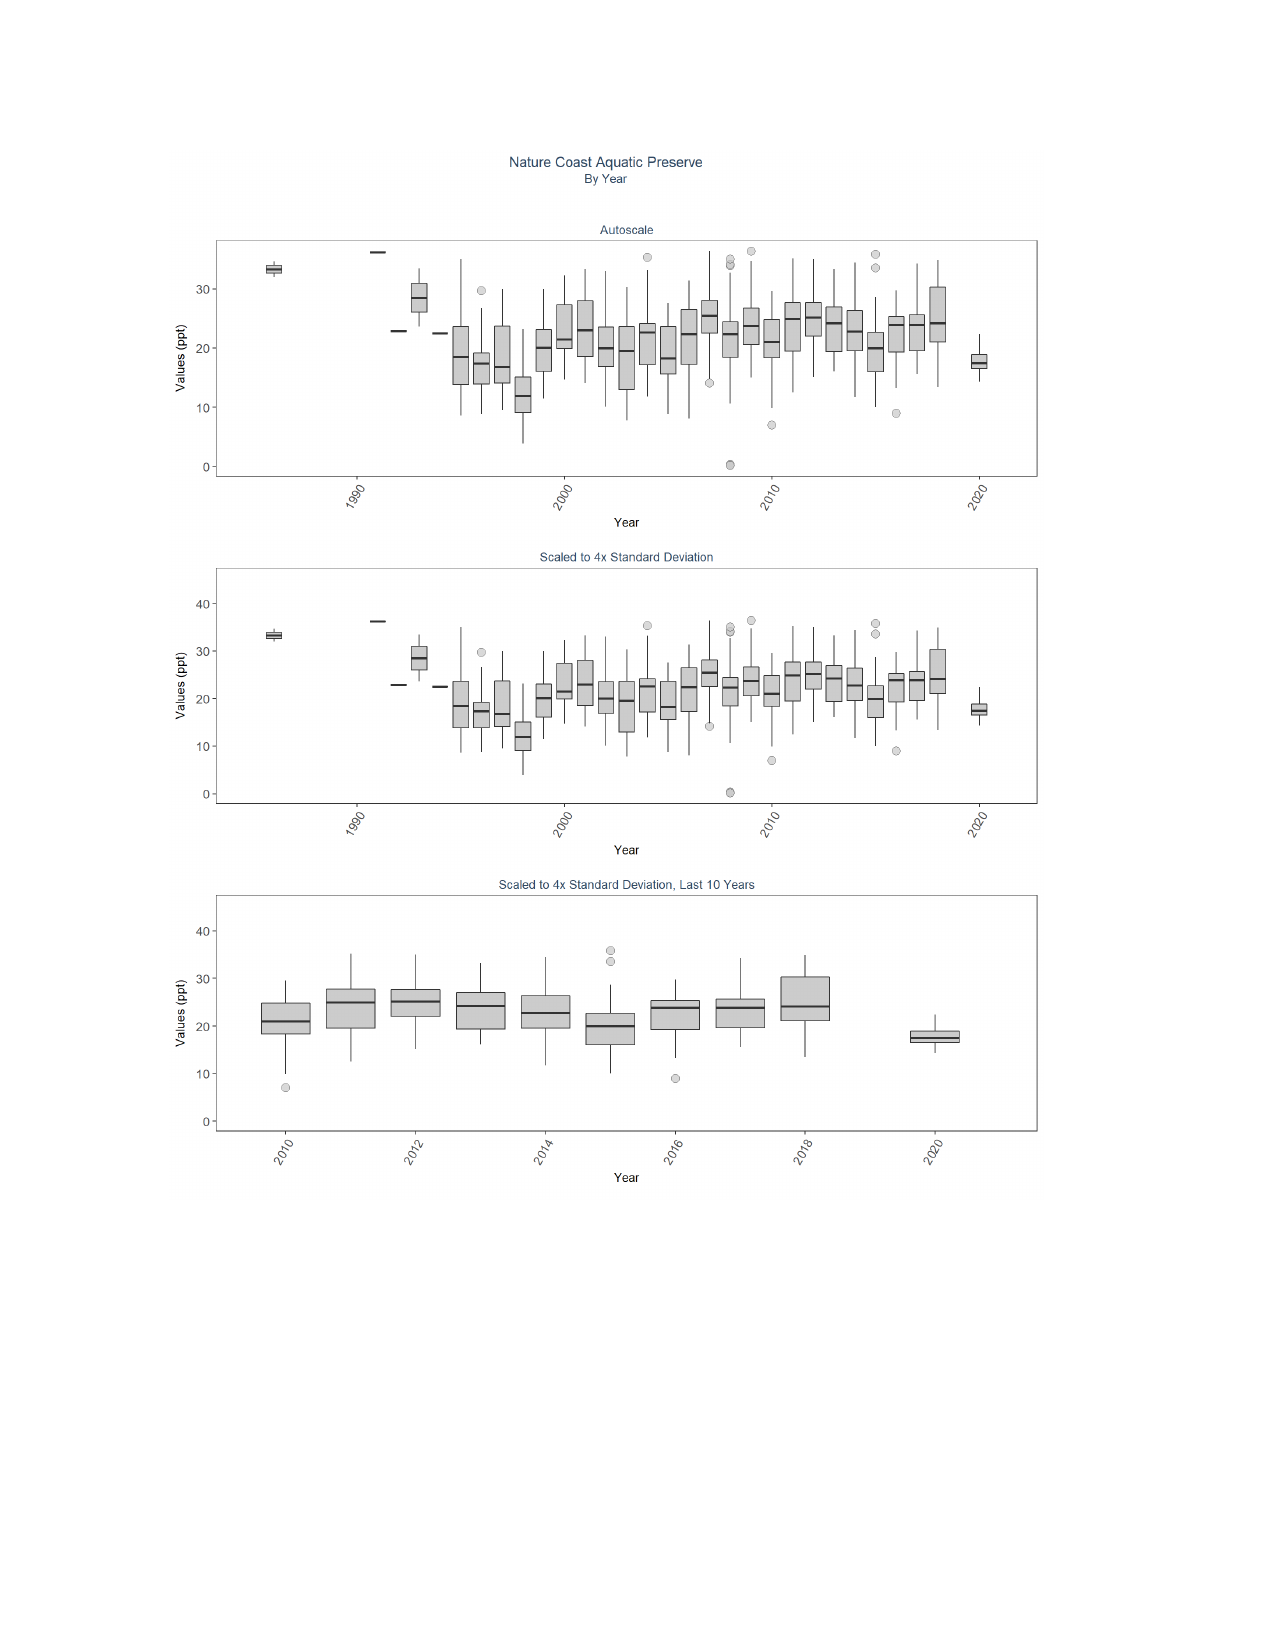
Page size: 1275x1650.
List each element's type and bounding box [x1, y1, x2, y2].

picture [168, 150, 1044, 1200]
